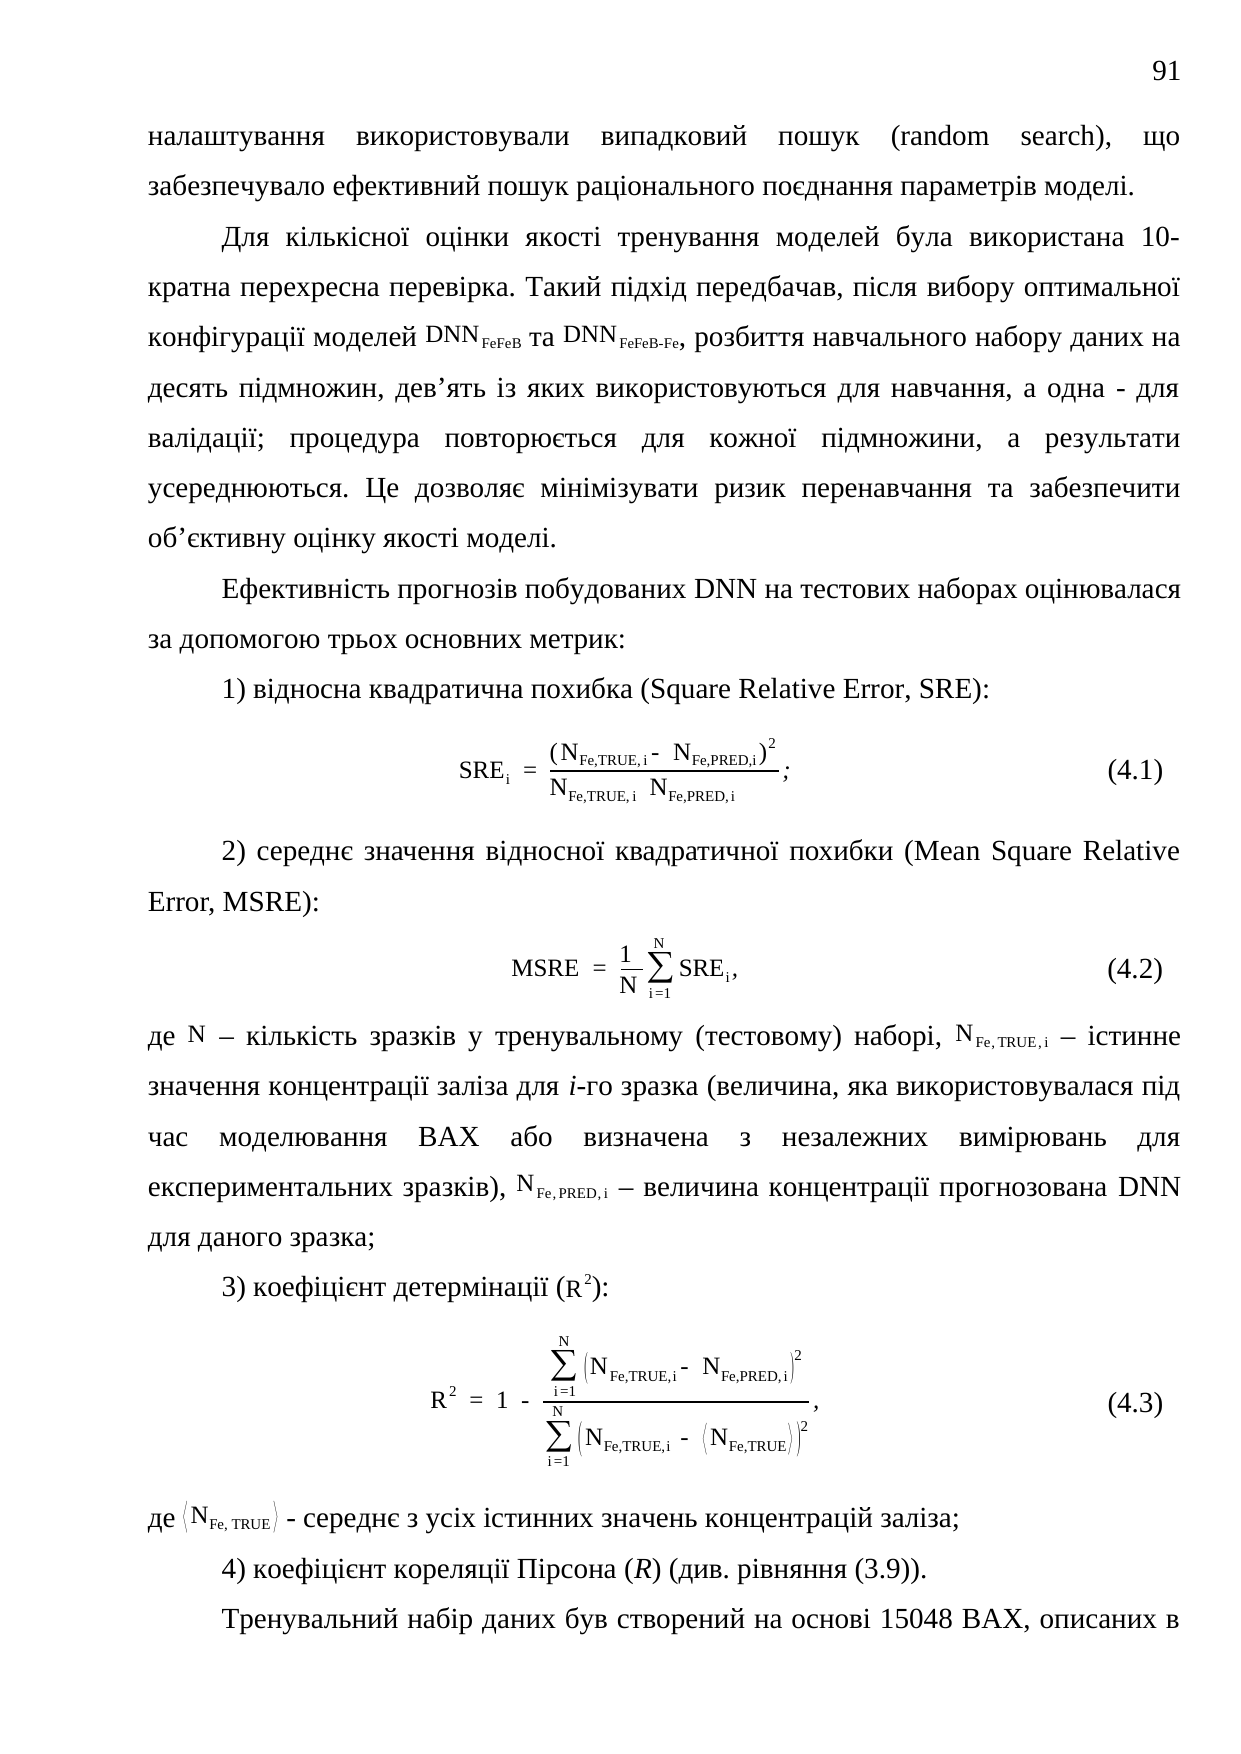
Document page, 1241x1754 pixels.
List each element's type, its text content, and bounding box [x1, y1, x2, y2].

text де – кількість зразків у тренувальному (тестовому) наборі, – істинне значення концентрації заліза для і-го зразка (величина, яка використовувалася під час моделювання ВАХ або визначена з незалежних вимірювань для експериментальних зразків), – величина концентрації прогнозована DNN для даного зразка; [148, 1018, 1181, 1253]
table_header [154, 1320, 1096, 1500]
text де - середнє з усіх істинних значень концентрацій заліза; [148, 1500, 1181, 1534]
table_header (4.1) [1096, 722, 1174, 833]
text Ефективність прогнозів побудованих DNN на тестових наборах оцінювалася за допомогою трьох основних метрик: [148, 571, 1181, 655]
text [148, 1602, 1181, 1635]
text 4) коефіцієнт кореляції Пірсона (R) (див. рівняння (3.9)). [148, 1551, 1181, 1585]
text 1) відносна квадратична похибка (Square Relative Error, SRE): [148, 672, 1181, 705]
text 3) коефіцієнт детермінації (): [148, 1269, 1181, 1303]
text Для кількісної оцінки якості тренування моделей була використана 10-кратна перехресна перевірка. Такий підхід передбачав, після вибору оптимальної конфігурації моделей та , розбиття навчального набору даних на десять підмножин, дев’ять із яких використовуються для навчання, а одна - для валідації; процедура повторюється для кожної підмножини, а результати усереднюються. Це дозволяє мінімізувати ризик перенавчання та забезпечити об’єктивну оцінку якості моделі. [148, 219, 1181, 554]
table_header (4.3) [1096, 1320, 1174, 1500]
table_header [154, 722, 1096, 833]
table_header (4.2) [1096, 934, 1174, 1018]
text 2) середнє значення відносної квадратичної похибки (Mean Square Relative Error, MSRE): [148, 833, 1181, 917]
table_header [154, 934, 1096, 1018]
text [148, 118, 1181, 202]
